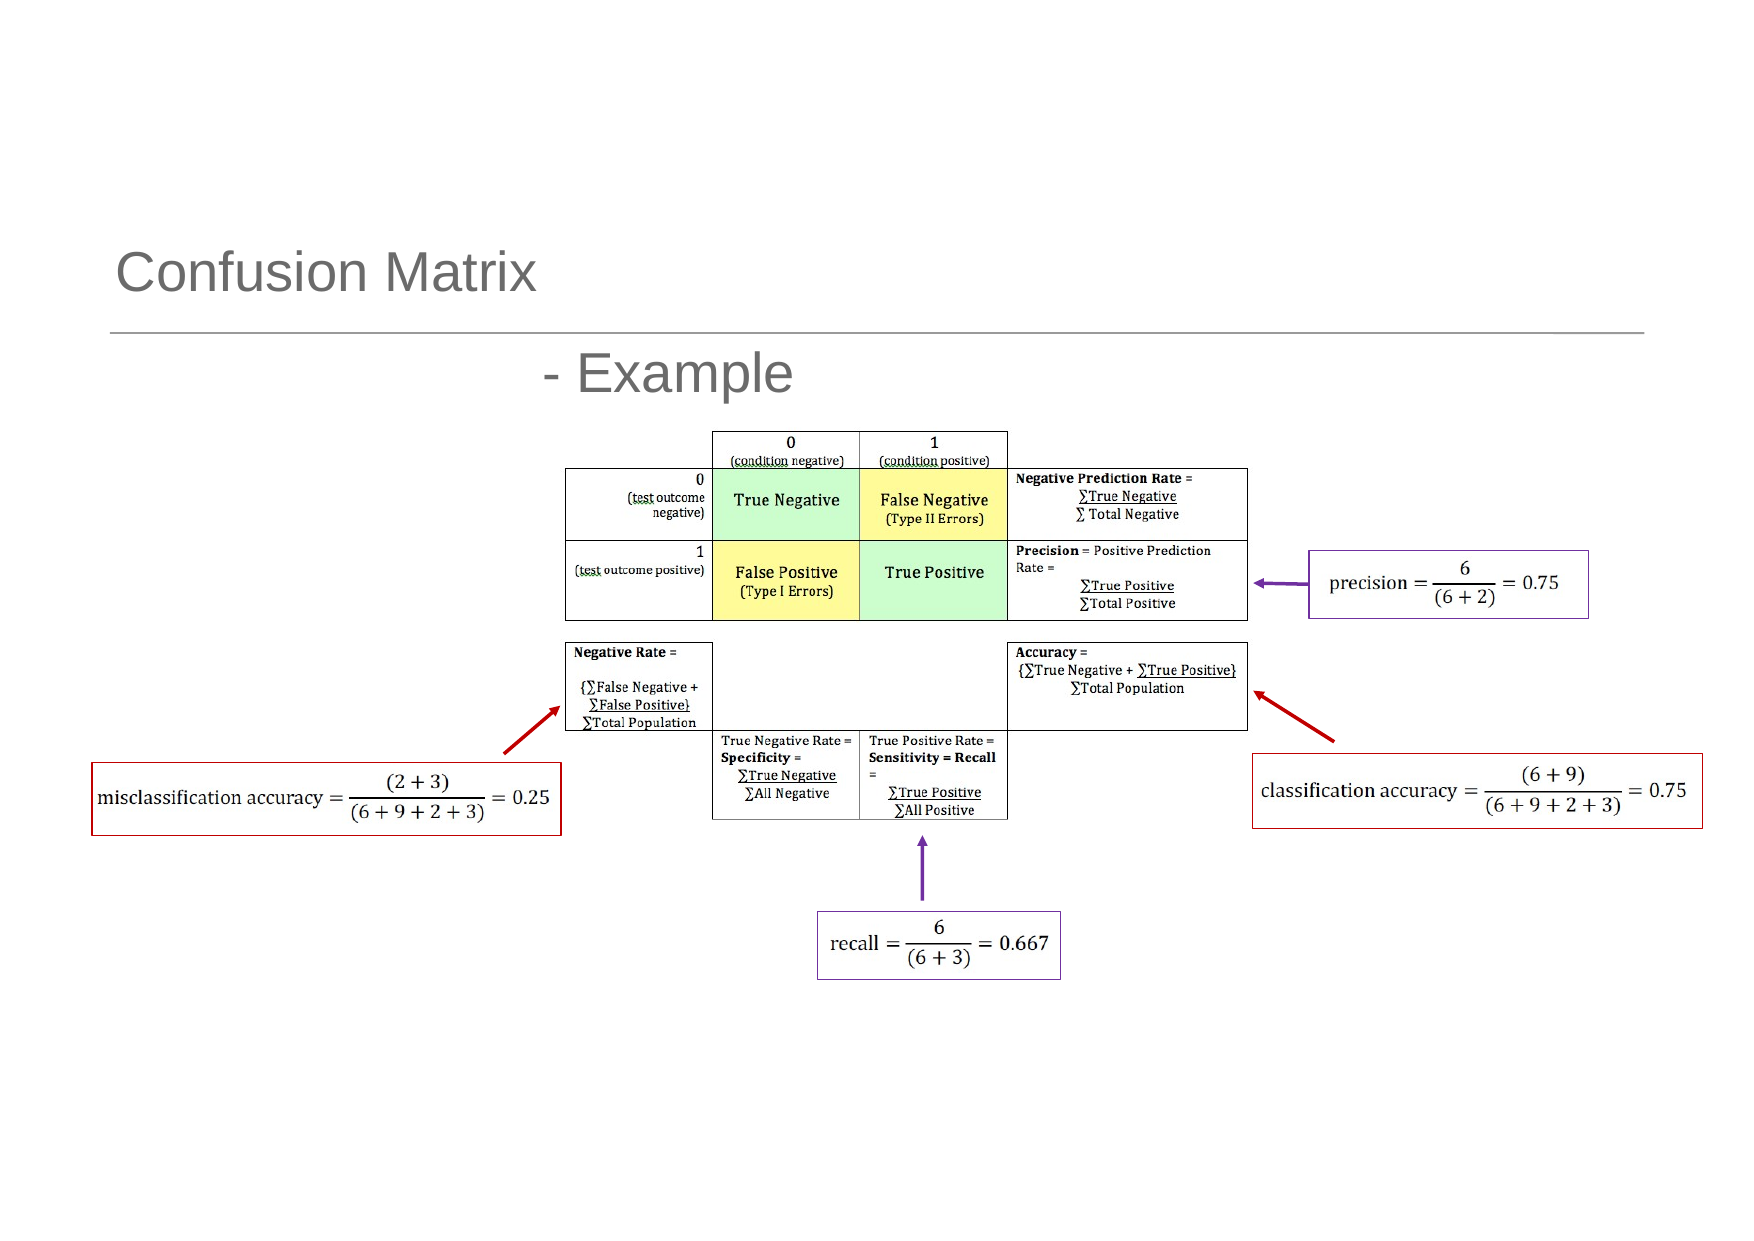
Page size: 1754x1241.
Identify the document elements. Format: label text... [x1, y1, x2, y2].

subtitle - Example [542, 305, 1604, 404]
picture [560, 427, 1254, 820]
picture [93, 763, 560, 835]
picture [1253, 754, 1702, 828]
picture [818, 912, 1060, 979]
picture [1310, 551, 1588, 618]
